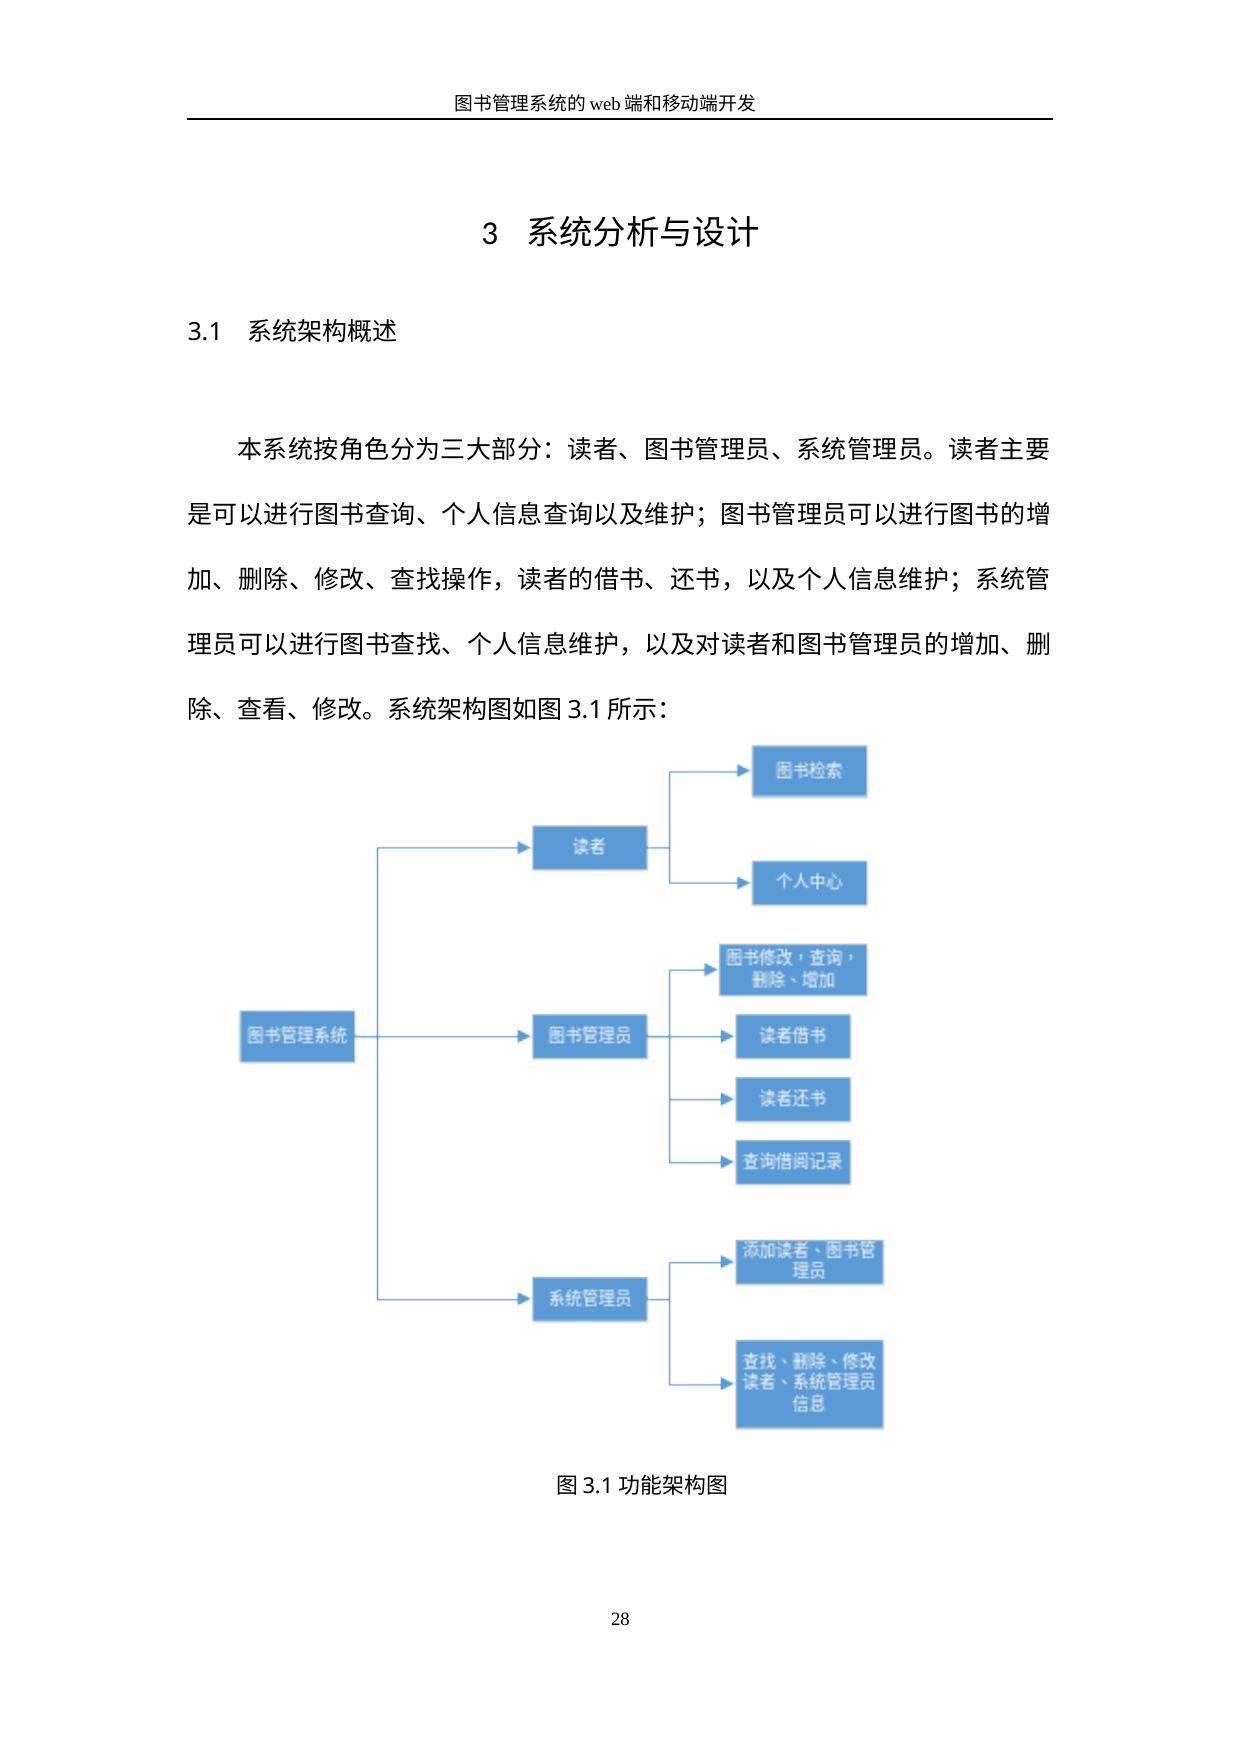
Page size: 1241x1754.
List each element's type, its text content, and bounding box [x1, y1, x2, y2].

subtitle 系统分析与设计 [187, 197, 1053, 262]
text 图3.1 功能架构图 [187, 1468, 1053, 1500]
text 本系统按角色分为三大部分：读者、图书管理员、系统管理员。读者主要是可以进行图书查询、个人信息查询以及维护；图书管理员可以进行图书的增加、删除、修改、查找操作，读者的借书、还书，以及个人信息维护；系统管理员可以进行图书查找、个人信息维护，以及对读者和图书管理员的增加、删除、查看、修改。系统架构图如图3.1所示： [187, 415, 1053, 740]
subtitle 系统架构概述 [187, 297, 1053, 362]
